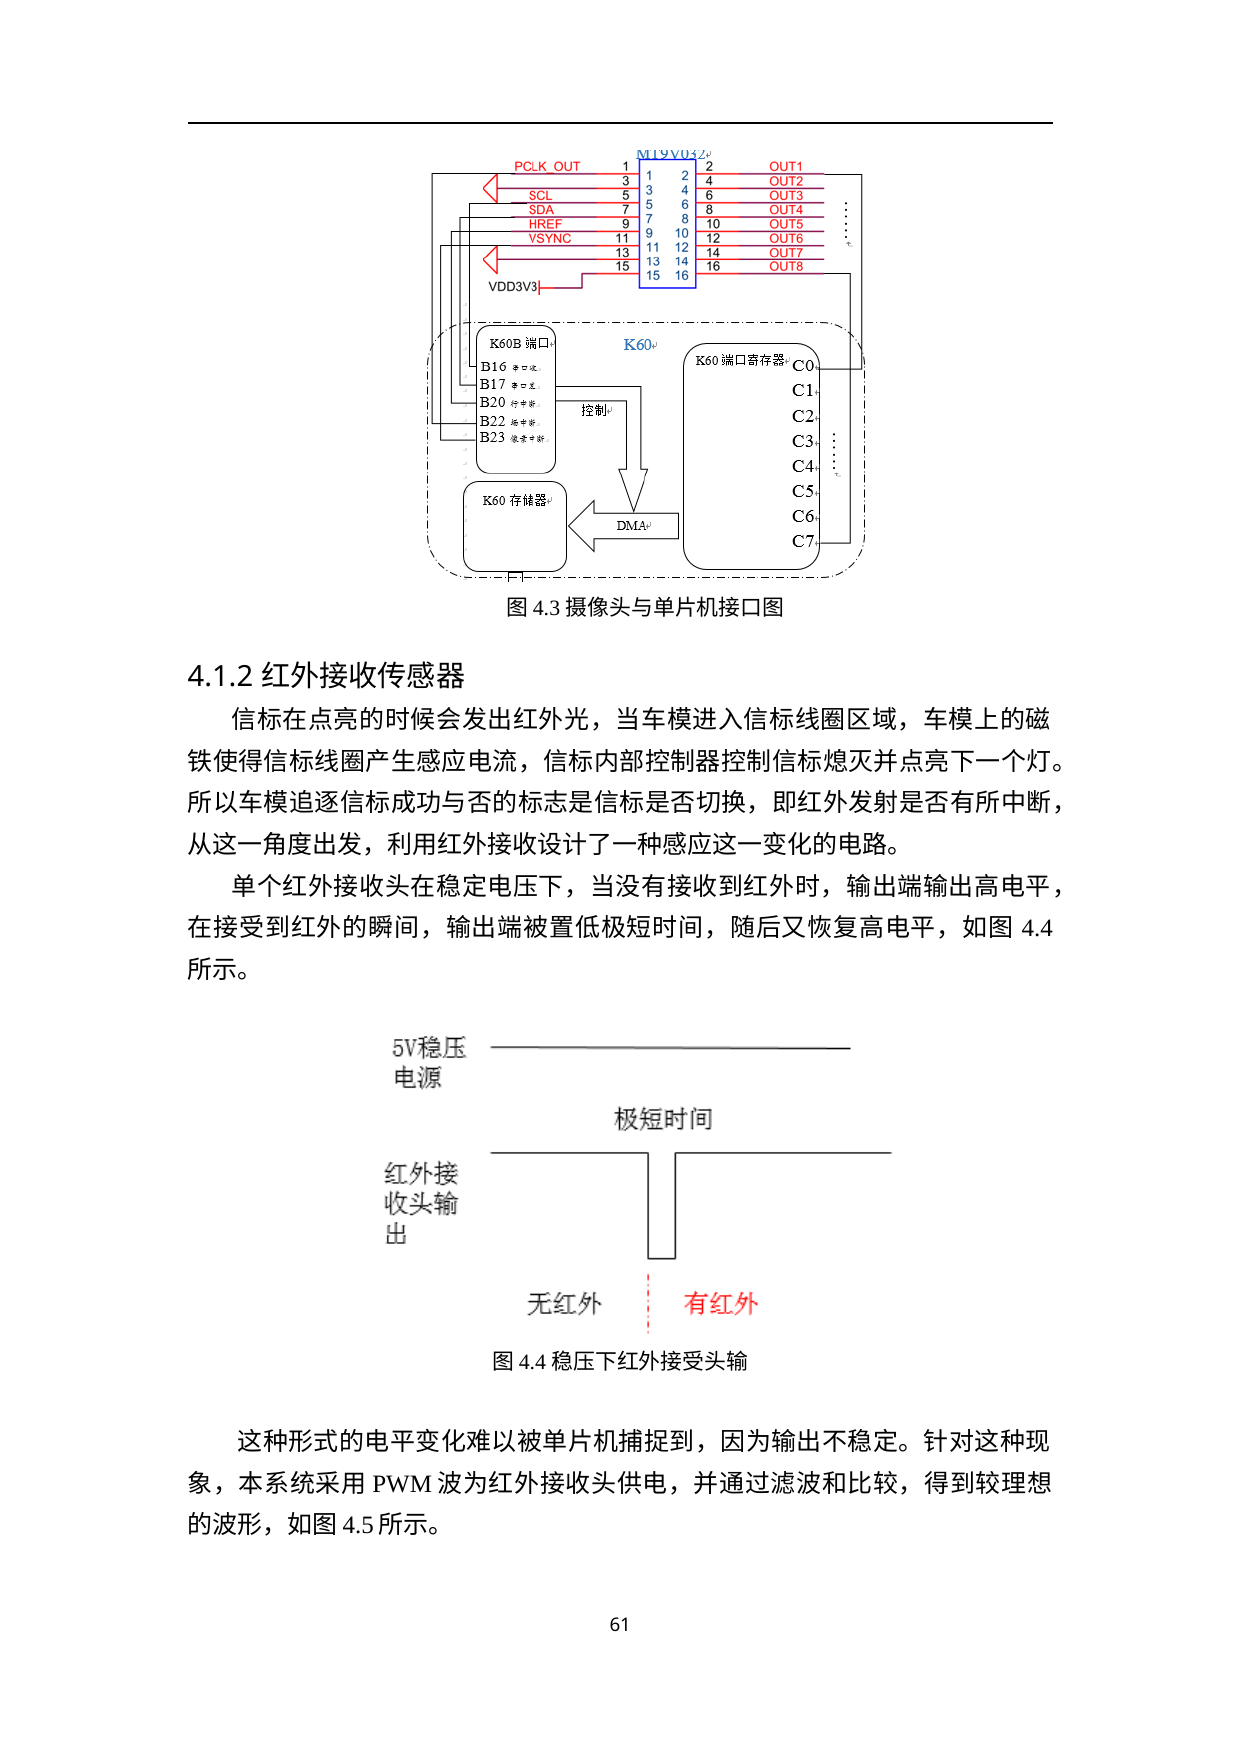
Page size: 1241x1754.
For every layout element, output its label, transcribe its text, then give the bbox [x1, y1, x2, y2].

text 单个红外接收头在稳定电压下，当没有接收到红外时，输出端输出高电平，在接受到红外的瞬间，输出端被置低极短时间，随后又恢复高电平，如图4.4所示。 [187, 862, 1053, 987]
text 信标在点亮的时候会发出红外光，当车模进入信标线圈区域，车模上的磁铁使得信标线圈产生感应电流，信标内部控制器控制信标熄灭并点亮下一个灯。所以车模追逐信标成功与否的标志是信标是否切换，即红外发射是否有所中断，从这一角度出发，利用红外接收设计了一种感应这一变化的电路。 [187, 695, 1053, 862]
text 4.1.2 红外接收传感器 [187, 653, 1053, 695]
text 图4.4 稳压下红外接受头输 [187, 1344, 1053, 1376]
picture [420, 150, 870, 582]
picture [383, 1028, 908, 1344]
text 这种形式的电平变化难以被单片机捕捉到，因为输出不稳定。针对这种现象，本系统采用PWM波为红外接收头供电，并通过滤波和比较，得到较理想的波形，如图4.5所示。 [187, 1417, 1053, 1542]
text 图4.3 摄像头与单片机接口图 [187, 582, 1053, 623]
